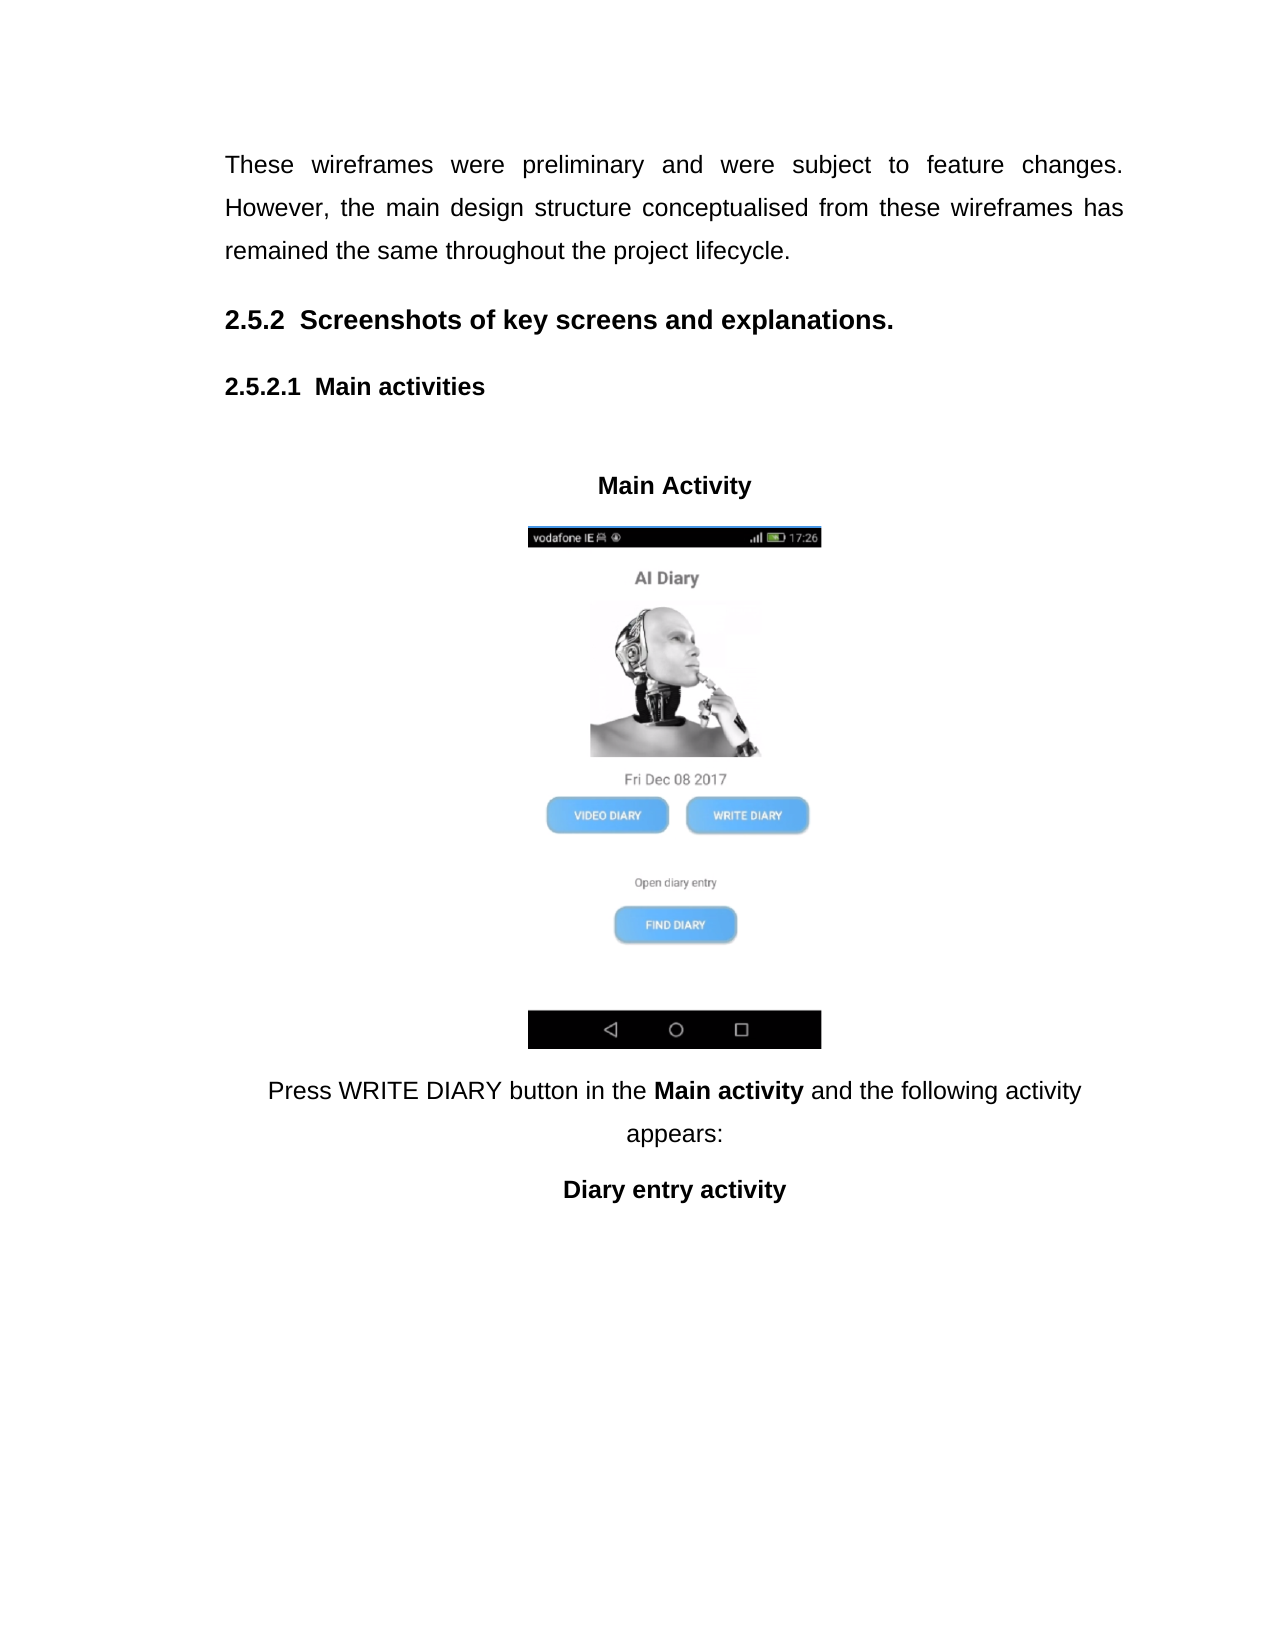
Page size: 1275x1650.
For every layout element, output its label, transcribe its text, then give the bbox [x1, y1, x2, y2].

subtitle Main activities [224, 372, 1125, 401]
subtitle Screenshots of key screens and explanations. [224, 304, 1125, 336]
text Main Activity [224, 471, 1125, 499]
text Diary entry activity [224, 1174, 1125, 1203]
text Press WRITE DIARY button in the Main activity and the following activity appears: [224, 1076, 1125, 1148]
picture [528, 526, 822, 1049]
text These wireframes were preliminary and were subject to feature changes. However, the main design structure conceptualised from these wireframes has remained the same throughout the project lifecycle. [224, 150, 1125, 265]
